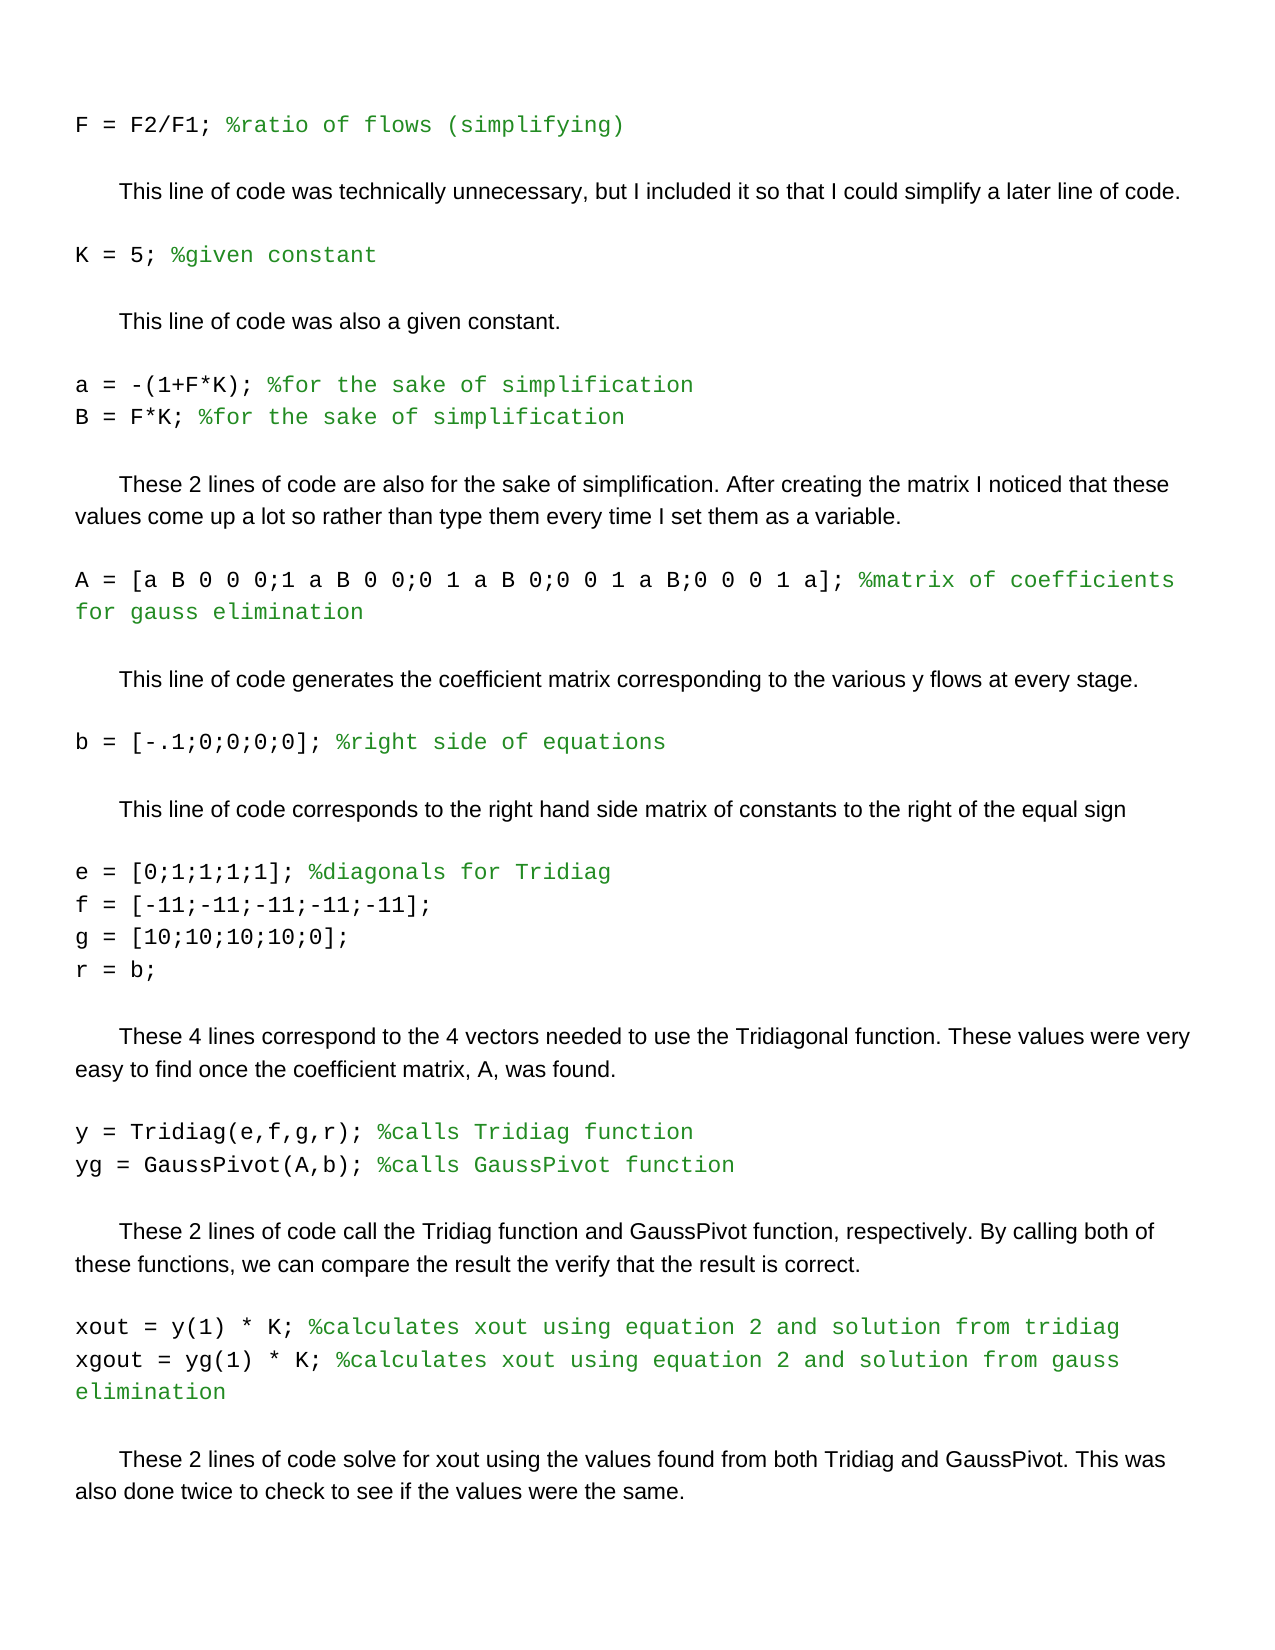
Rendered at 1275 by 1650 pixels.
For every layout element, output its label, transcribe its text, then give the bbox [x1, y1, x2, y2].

text K = 5; %given constant [75, 240, 1200, 272]
text These 4 lines correspond to the 4 vectors needed to use the Tridiagonal function. These values were very easy to find once the coefficient matrix, A, was found. [75, 1020, 1200, 1085]
text This line of code corresponds to the right hand side matrix of constants to the right of the equal sign [75, 792, 1200, 825]
text This line of code was also a given constant. [75, 305, 1200, 337]
text A = [a B 0 0 0;1 a B 0 0;0 1 a B 0;0 0 1 a B;0 0 0 1 a]; %matrix of coefficients for gauss elimination [75, 565, 1200, 630]
text a = -(1+F*K); %for the sake of simplification [75, 370, 1200, 402]
text These 2 lines of code solve for xout using the values found from both Tridiag and GaussPivot. This was also done twice to check to see if the values were the same. [75, 1442, 1200, 1507]
text B = F*K; %for the sake of simplification [75, 402, 1200, 435]
text xout = y(1) * K; %calculates xout using equation 2 and solution from tridiag [75, 1312, 1200, 1345]
text xgout = yg(1) * K; %calculates xout using equation 2 and solution from gauss elimination [75, 1345, 1200, 1410]
text b = [-.1;0;0;0;0]; %right side of equations [75, 727, 1200, 760]
text This line of code was technically unnecessary, but I included it so that I could simplify a later line of code. [75, 175, 1200, 207]
text This line of code generates the coefficient matrix corresponding to the various y flows at every stage. [75, 662, 1200, 695]
text e = [0;1;1;1;1]; %diagonals for Tridiag [75, 857, 1200, 890]
text f = [-11;-11;-11;-11;-11]; [75, 890, 1200, 922]
text r = b; [75, 955, 1200, 987]
text yg = GaussPivot(A,b); %calls GaussPivot function [75, 1150, 1200, 1182]
text y = Tridiag(e,f,g,r); %calls Tridiag function [75, 1117, 1200, 1150]
text These 2 lines of code call the Tridiag function and GaussPivot function, respectively. By calling both of these functions, we can compare the result the verify that the result is correct. [75, 1215, 1200, 1280]
text g = [10;10;10;10;0]; [75, 922, 1200, 955]
text These 2 lines of code are also for the sake of simplification. After creating the matrix I noticed that these values come up a lot so rather than type them every time I set them as a variable. [75, 467, 1200, 532]
text F = F2/F1; %ratio of flows (simplifying) [75, 110, 1200, 142]
